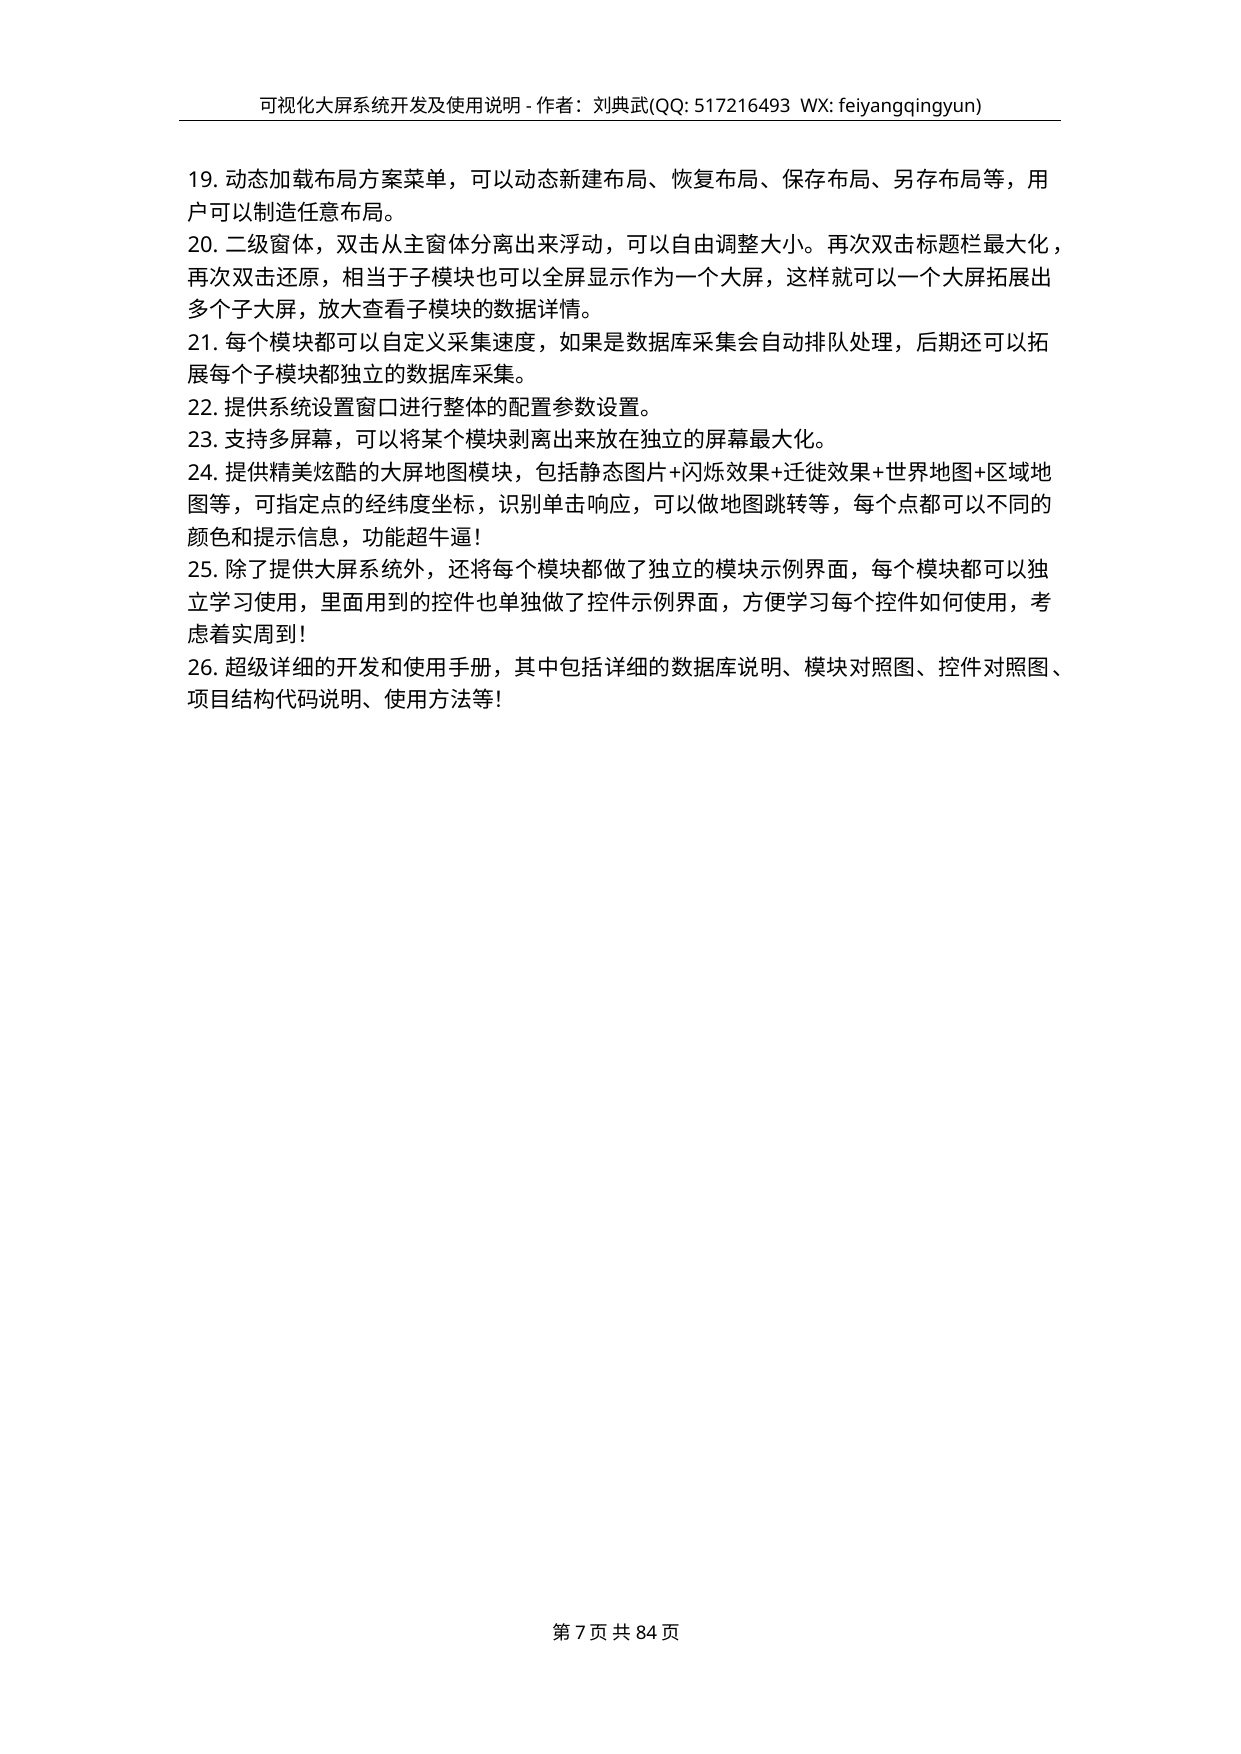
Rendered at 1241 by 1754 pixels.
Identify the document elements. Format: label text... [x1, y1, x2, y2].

text 25. 除了提供大屏系统外，还将每个模块都做了独立的模块示例界面，每个模块都可以独立学习使用，里面用到的控件也单独做了控件示例界面，方便学习每个控件如何使用，考虑着实周到！ [187, 552, 1053, 649]
text 24. 提供精美炫酷的大屏地图模块，包括静态图片+闪烁效果+迁徙效果+世界地图+区域地图等，可指定点的经纬度坐标，识别单击响应，可以做地图跳转等，每个点都可以不同的颜色和提示信息，功能超牛逼！ [187, 454, 1053, 552]
text 22. 提供系统设置窗口进行整体的配置参数设置。 [187, 389, 1053, 422]
list 26. 超级详细的开发和使用手册，其中包括详细的数据库说明、模块对照图、控件对照图、项目结构代码说明、使用方法等！ [187, 649, 1053, 714]
text 21. 每个模块都可以自定义采集速度，如果是数据库采集会自动排队处理，后期还可以拓展每个子模块都独立的数据库采集。 [187, 324, 1053, 389]
text 20. 二级窗体，双击从主窗体分离出来浮动，可以自由调整大小。再次双击标题栏最大化，再次双击还原，相当于子模块也可以全屏显示作为一个大屏，这样就可以一个大屏拓展出多个子大屏，放大查看子模块的数据详情。 [187, 227, 1053, 324]
text 19. 动态加载布局方案菜单，可以动态新建布局、恢复布局、保存布局、另存布局等，用户可以制造任意布局。 [187, 162, 1053, 227]
text 23. 支持多屏幕，可以将某个模块剥离出来放在独立的屏幕最大化。 [187, 422, 1053, 454]
